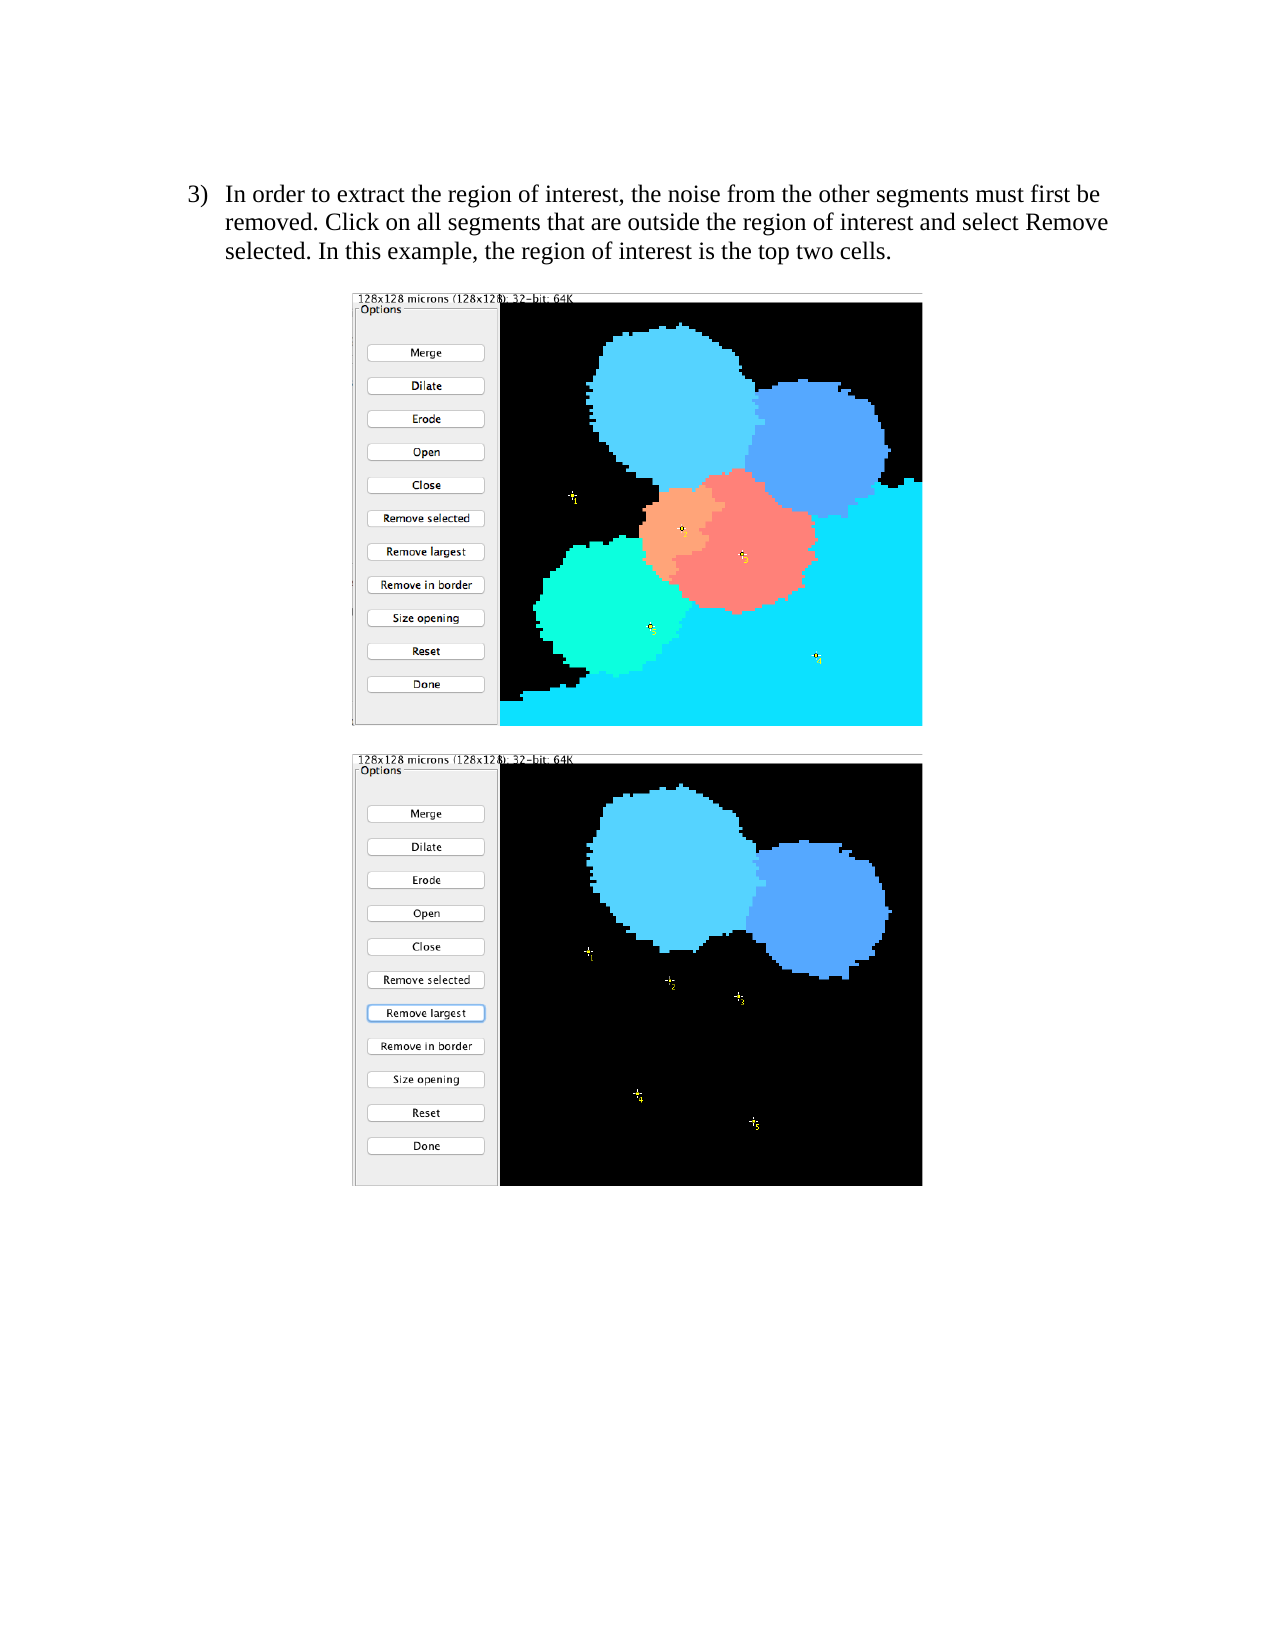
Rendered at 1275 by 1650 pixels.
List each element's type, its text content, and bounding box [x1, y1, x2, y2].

picture [352, 754, 923, 1186]
list In order to extract the region of interest, the noise from the other segments must first be removed. Click on all segments that are outside the region of interest and select Remove selected. In this example, the region of interest is the top two cells. [187, 179, 1125, 265]
picture [352, 293, 923, 726]
